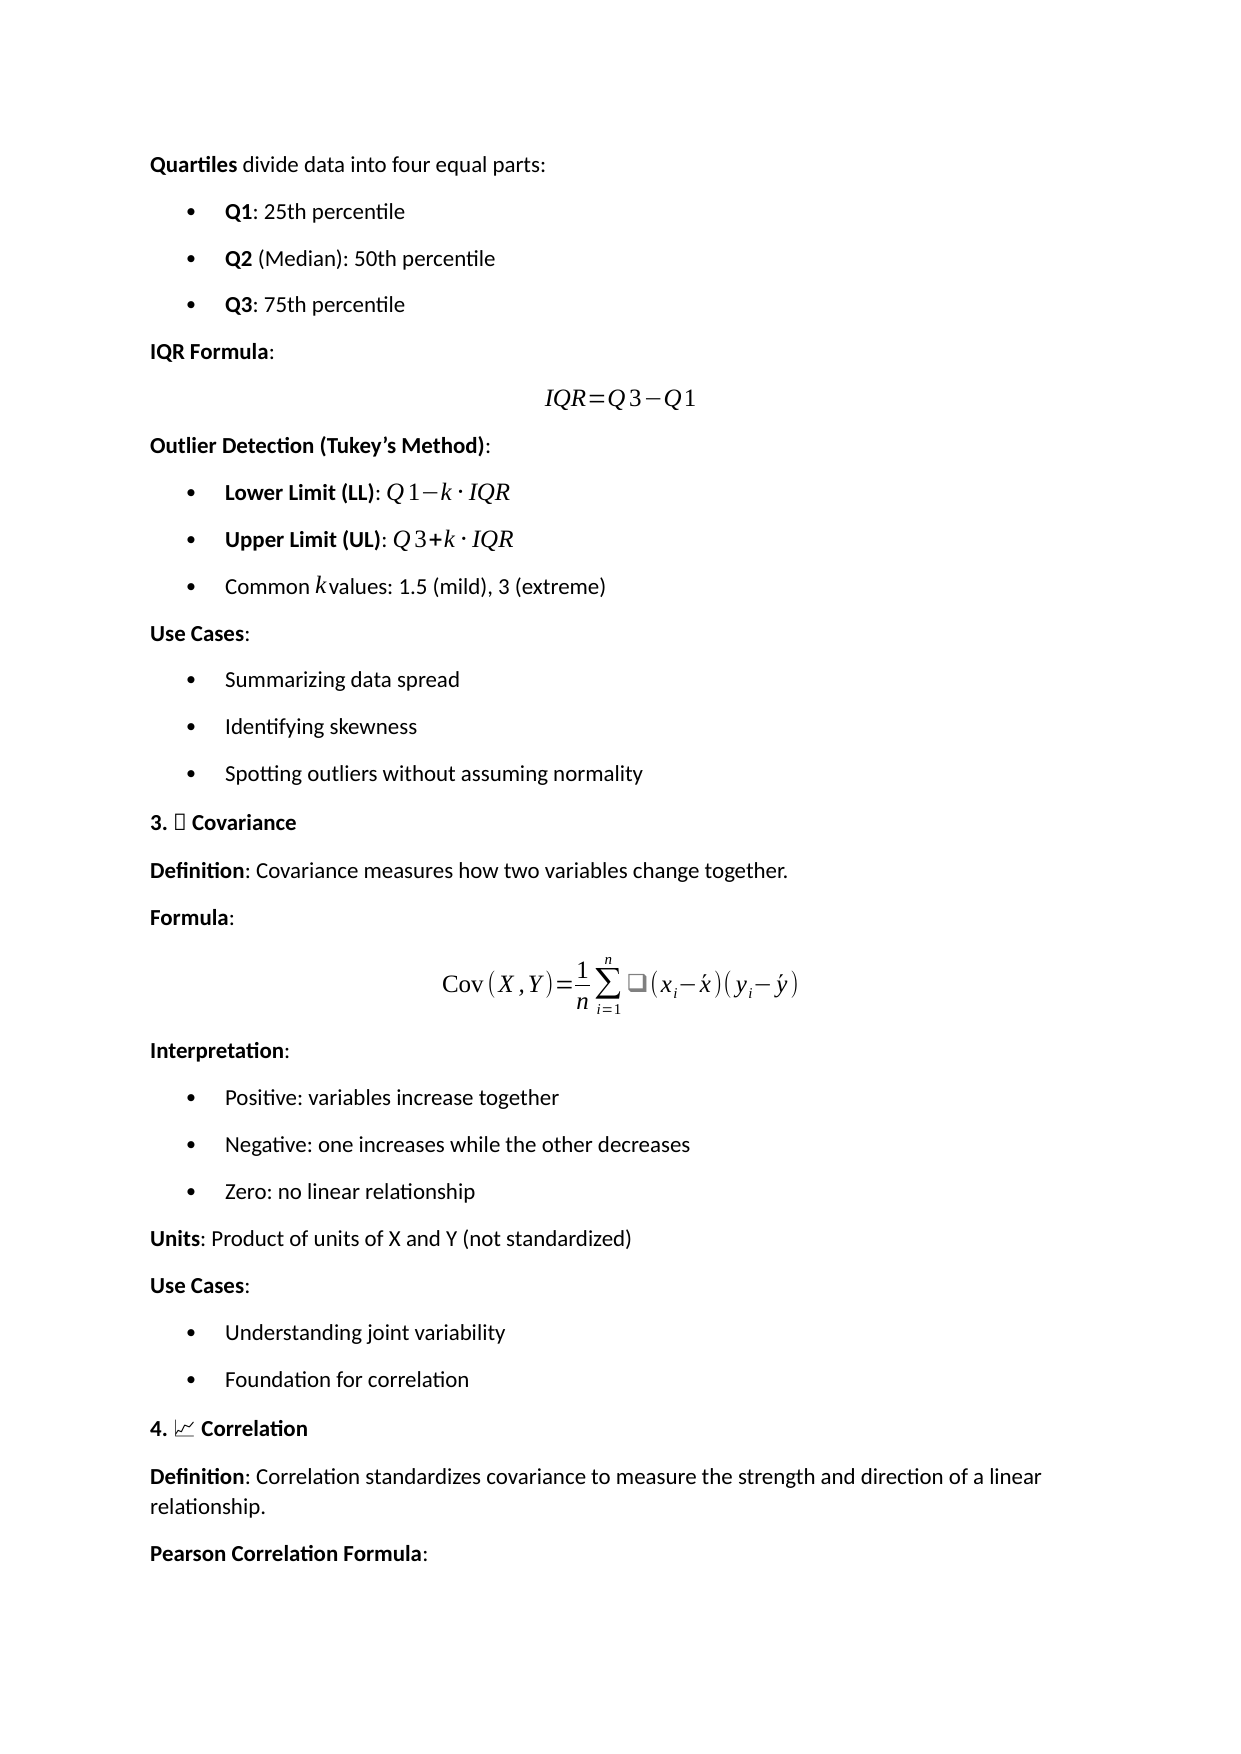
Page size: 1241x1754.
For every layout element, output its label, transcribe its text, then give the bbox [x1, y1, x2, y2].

text Interpretation: [150, 1037, 1090, 1064]
list Q1: 25th percentile [187, 197, 1090, 225]
list Positive: variables increase together [187, 1083, 1090, 1111]
text Quartiles divide data into four equal parts: [150, 150, 1090, 178]
text Use Cases: [150, 1271, 1090, 1299]
text Definition: Correlation standardizes covariance to measure the strength and direction of a linear relationship. [150, 1462, 1090, 1520]
text Definition: Covariance measures how two variables change together. [150, 857, 1090, 885]
list Q3: 75th percentile [187, 291, 1090, 319]
list Q2 (Median): 50th percentile [187, 244, 1090, 272]
list Negative: one increases while the other decreases [187, 1130, 1090, 1158]
text 4. 📈 Correlation [150, 1412, 1090, 1443]
text IQR Formula: [150, 337, 1090, 366]
text Pearson Correlation Formula: [150, 1539, 1090, 1567]
list Lower Limit (LL): [187, 478, 1090, 506]
text Use Cases: [150, 619, 1090, 647]
text Formula: [150, 903, 1090, 932]
list Common values: 1.5 (mild), 3 (extreme) [187, 572, 1090, 600]
text Outlier Detection (Tukey’s Method): [150, 431, 1090, 459]
list Understanding joint variability [187, 1318, 1090, 1346]
list Summarizing data spread [187, 666, 1090, 694]
text 3. 🔗 Covariance [150, 806, 1090, 837]
list Upper Limit (UL): [187, 525, 1090, 553]
list Foundation for correlation [187, 1365, 1090, 1393]
list Identifying skewness [187, 712, 1090, 741]
list Spotting outliers without assuming normality [187, 759, 1090, 787]
list Zero: no linear relationship [187, 1177, 1090, 1205]
text Units: Product of units of X and Y (not standardized) [150, 1224, 1090, 1252]
